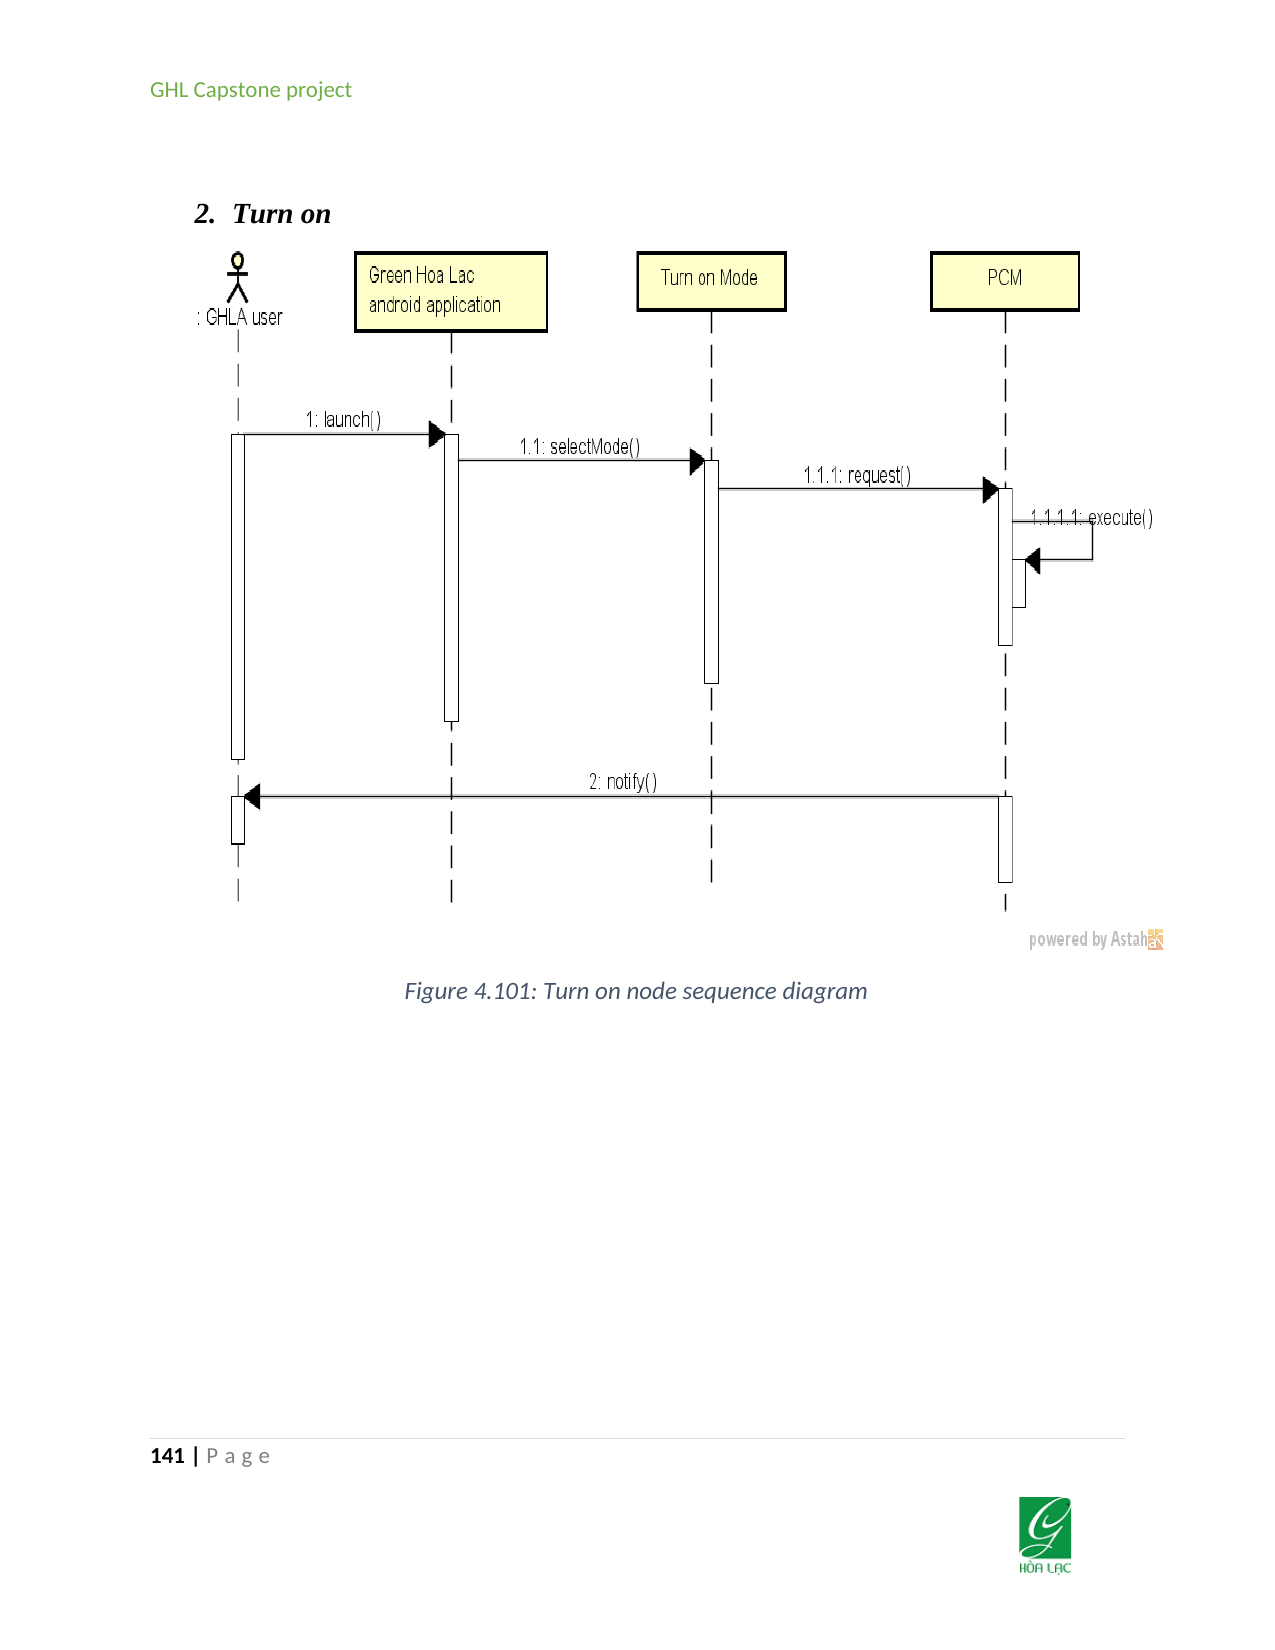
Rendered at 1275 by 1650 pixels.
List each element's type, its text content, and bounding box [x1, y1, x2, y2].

picture [1019, 1497, 1072, 1575]
subtitle Turn on [194, 205, 1125, 228]
picture [150, 234, 1167, 957]
